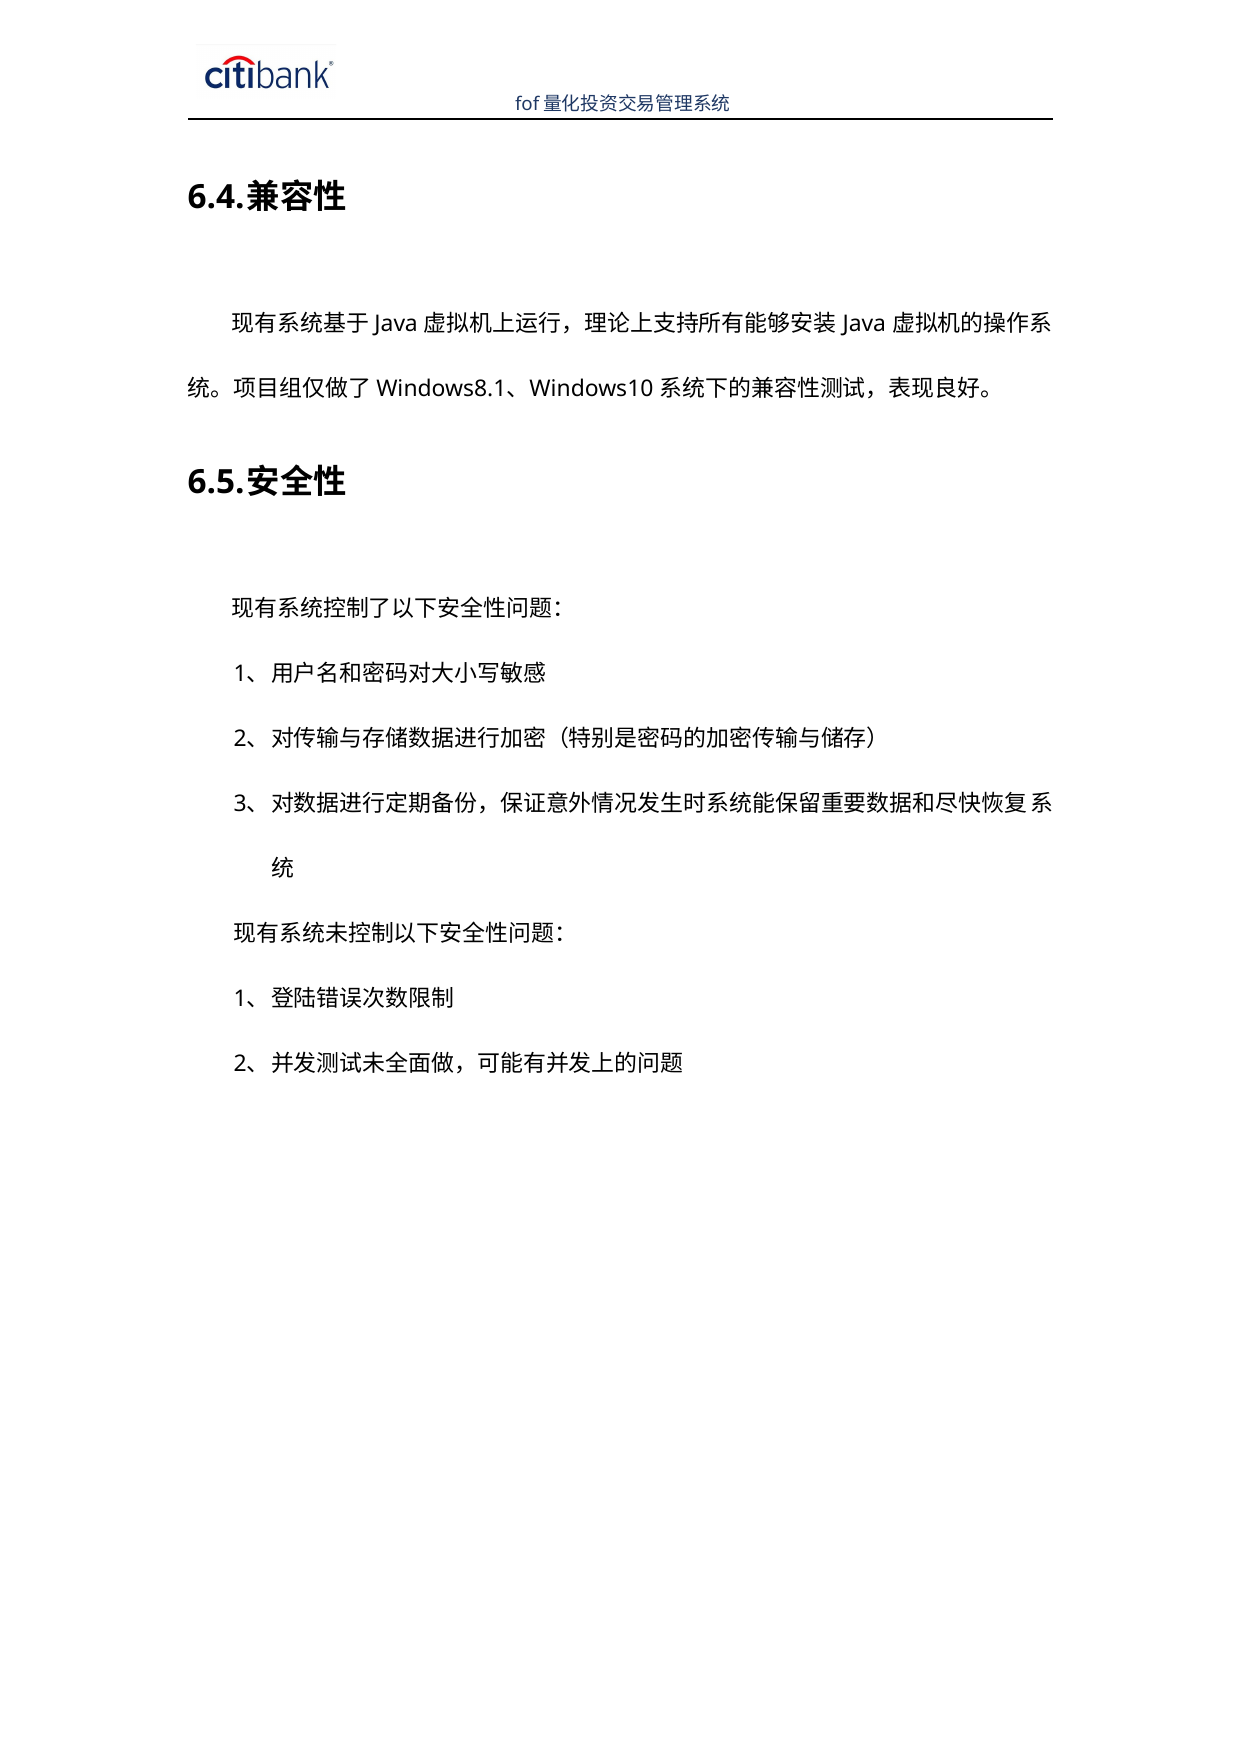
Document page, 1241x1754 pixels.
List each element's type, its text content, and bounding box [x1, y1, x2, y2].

text 现有系统基于 Java 虚拟机上运行，理论上支持所有能够安装 Java 虚拟机的操作系统。项目组仅做了 Windows8.1、Windows10 系统下的兼容性测试，表现良好。 [187, 289, 1053, 419]
subtitle 兼容性 [187, 162, 1053, 227]
list 用户名和密码对大小写敏感 [233, 639, 1053, 704]
text 现有系统控制了以下安全性问题： [187, 574, 1053, 639]
list 对数据进行定期备份，保证意外情况发生时系统能保留重要数据和尽快恢复系统 [233, 769, 1053, 899]
list 登陆错误次数限制 [233, 964, 1053, 1029]
text 现有系统未控制以下安全性问题： [233, 899, 1053, 964]
picture [195, 44, 337, 99]
subtitle 安全性 [187, 446, 1053, 511]
list 对传输与存储数据进行加密（特别是密码的加密传输与储存） [233, 704, 1053, 769]
list 并发测试未全面做，可能有并发上的问题 [233, 1029, 1053, 1094]
